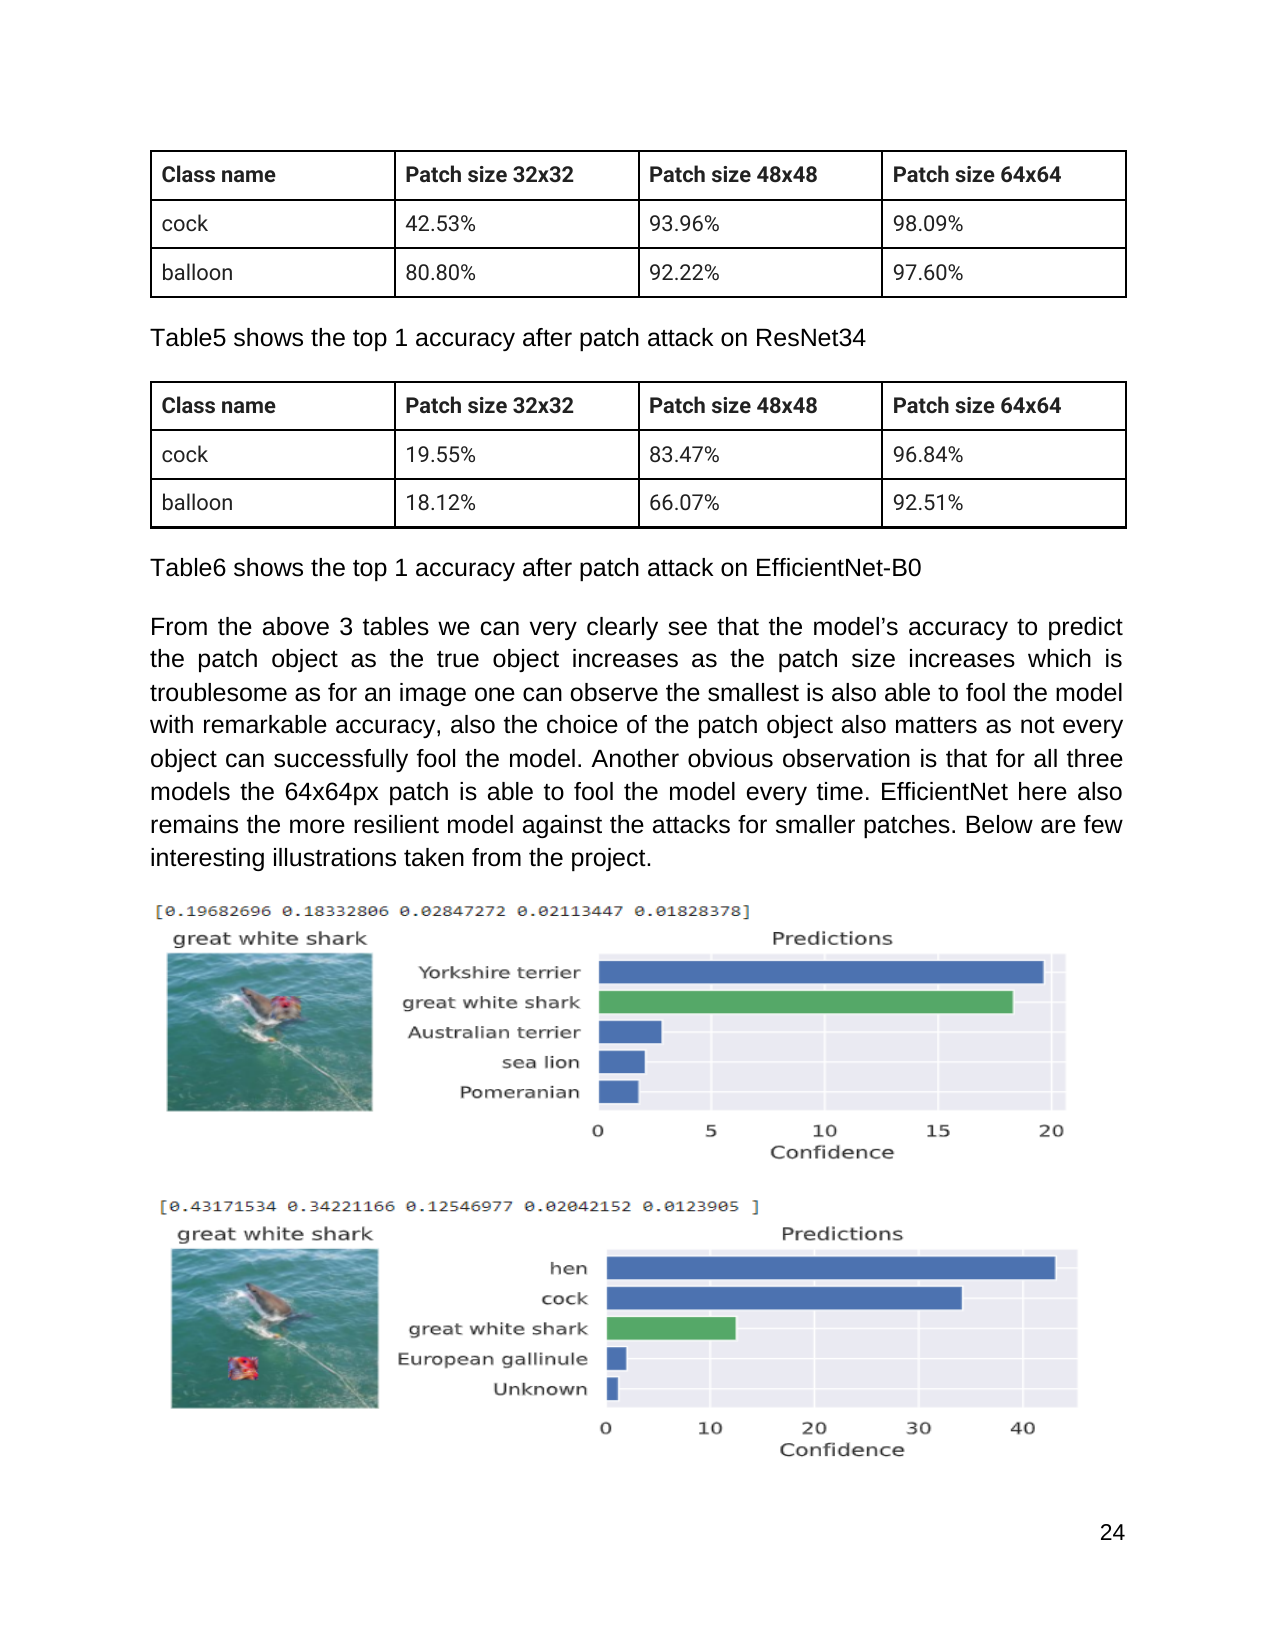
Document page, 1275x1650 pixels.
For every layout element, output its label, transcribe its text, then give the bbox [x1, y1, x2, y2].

table_header Class name [152, 152, 394, 198]
table_cell 80.80% [396, 249, 638, 296]
table_header Patch size 48x48 [640, 152, 881, 198]
picture [150, 900, 1083, 1166]
text Table5 shows the top 1 accuracy after patch attack on ResNet34 [150, 323, 1125, 351]
table_cell 98.09% [883, 201, 1125, 247]
table_header Patch size 32x32 [396, 383, 638, 429]
table_cell 92.22% [640, 249, 881, 296]
table_cell 83.47% [640, 431, 881, 478]
text From the above 3 tables we can very clearly see that the model’s accuracy to predict the patch object as the true object increases as the patch size increases which is troublesome as for an image one can observe the smallest is also able to fool the model with remarkable accuracy, also the choice of the patch object also matters as not every object can successfully fool the model. Another obvious observation is that for all three models the 64x64px patch is able to fool the model every time. EfficientNet here also remains the more resilient model against the attacks for smaller patches. Below are few interesting illustrations taken from the project. [150, 611, 1125, 871]
table_header Patch size 64x64 [883, 383, 1125, 429]
text Table6 shows the top 1 accuracy after patch attack on EfficientNet-B0 [150, 553, 1125, 582]
table_cell 93.96% [640, 201, 881, 247]
table_cell 66.07% [640, 480, 881, 526]
table_header Patch size 32x32 [396, 152, 638, 198]
table_cell 92.51% [883, 480, 1125, 526]
table_cell 96.84% [883, 431, 1125, 478]
table_cell cock [152, 431, 394, 478]
table_header Patch size 48x48 [640, 383, 881, 429]
table_cell cock [152, 201, 394, 247]
picture [150, 1194, 1088, 1468]
table_header Patch size 64x64 [883, 152, 1125, 198]
table_cell 19.55% [396, 431, 638, 478]
table_cell balloon [152, 249, 394, 296]
table_header Class name [152, 383, 394, 429]
table_cell 97.60% [883, 249, 1125, 296]
table_cell balloon [152, 480, 394, 526]
table_cell 42.53% [396, 201, 638, 247]
table_cell 18.12% [396, 480, 638, 526]
